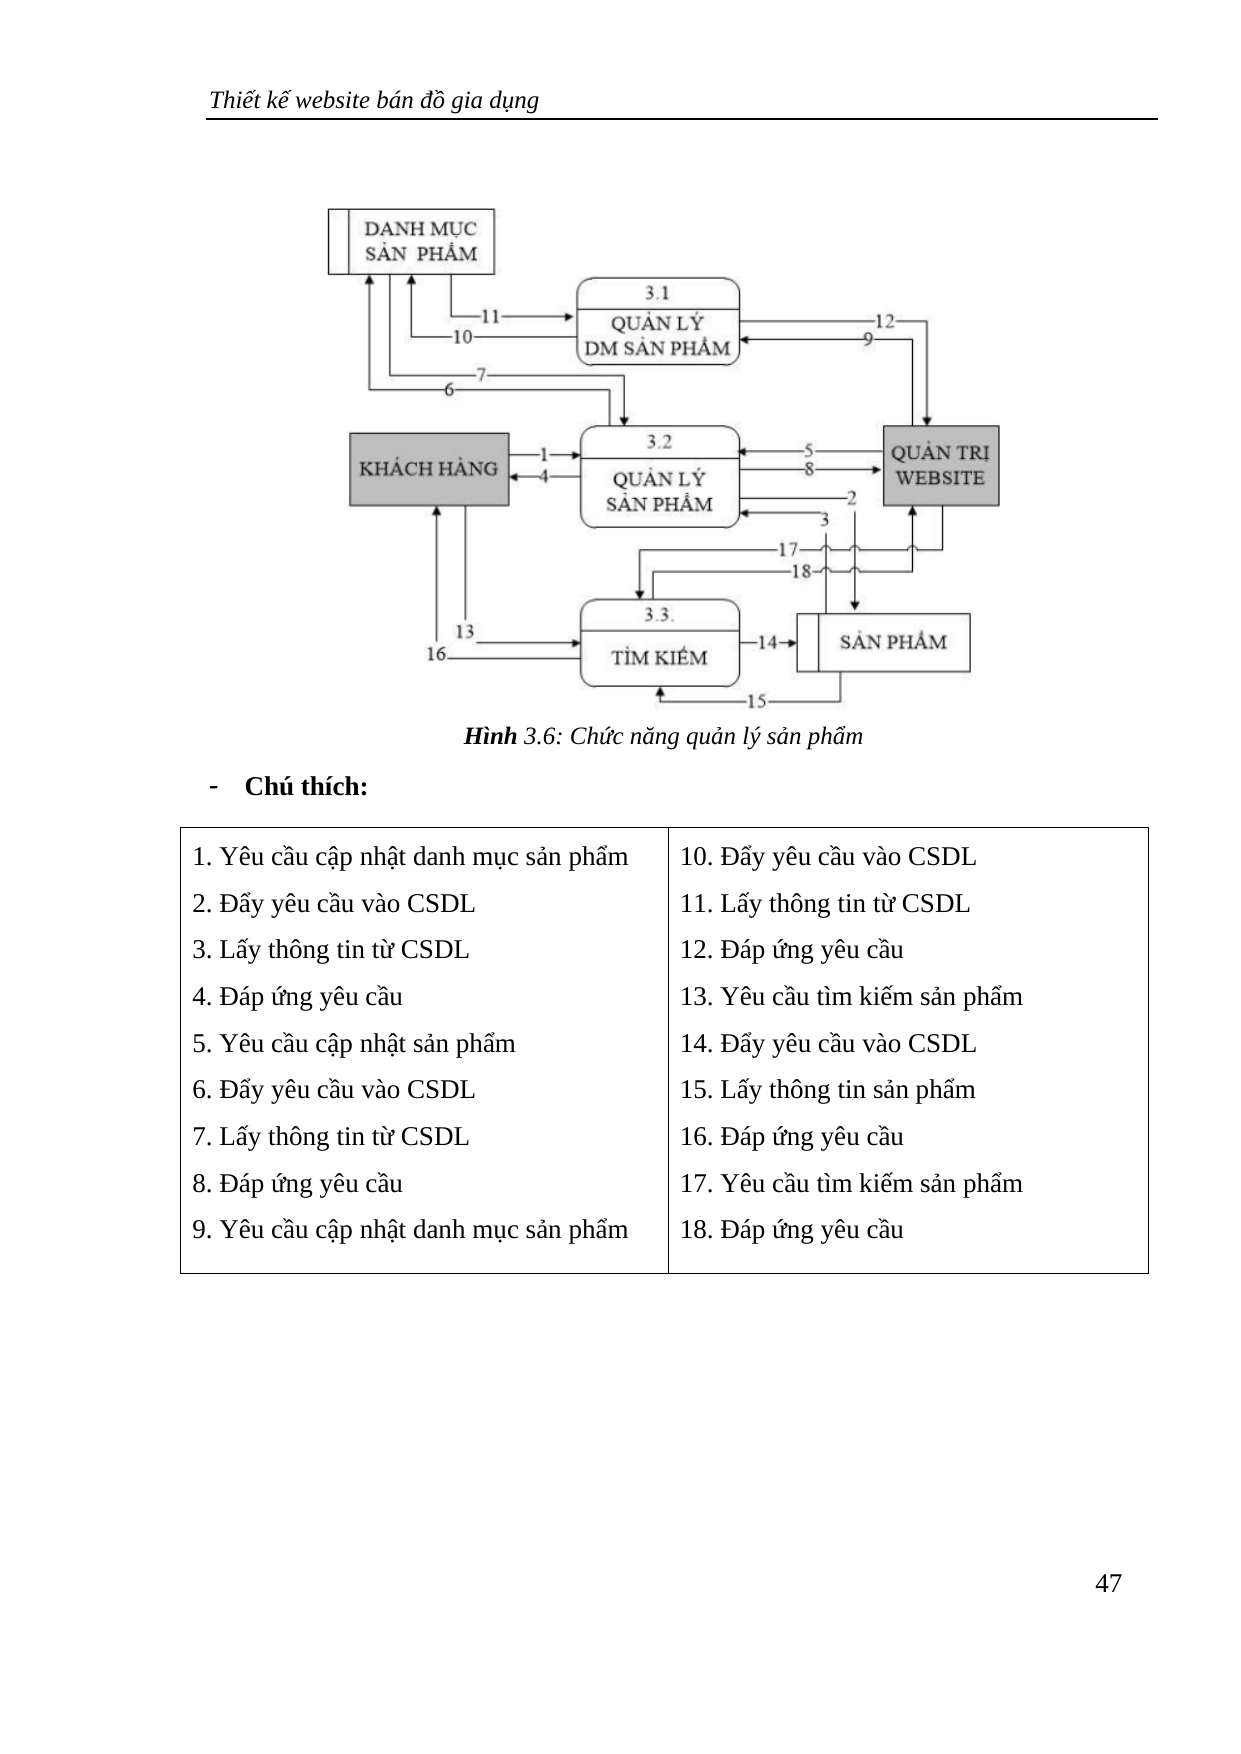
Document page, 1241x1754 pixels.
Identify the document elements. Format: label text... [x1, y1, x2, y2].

table_header 1. Yêu cầu cập nhật danh mục sản phẩm 2. Đẩy yêu cầu vào CSDL 3. Lấy thông tin từ CSDL 4. Đáp ứng yêu cầu 5. Yêu cầu cập nhật sản phẩm 6. Đẩy yêu cầu vào CSDL 7. Lấy thông tin từ CSDL 8. Đáp ứng yêu cầu 9. Yêu cầu cập nhật danh mục sản phẩm [181, 828, 668, 1273]
picture [318, 200, 1010, 717]
table_header 10. Đẩy yêu cầu vào CSDL 11. Lấy thông tin từ CSDL 12. Đáp ứng yêu cầu 13. Yêu cầu tìm kiếm sản phẩm 14. Đẩy yêu cầu vào CSDL 15. Lấy thông tin sản phẩm 16. Đáp ứng yêu cầu 17. Yêu cầu tìm kiếm sản phẩm 18. Đáp ứng yêu cầu [669, 828, 1148, 1273]
text Hình 3.6: Chức năng quản lý sản phẩm [207, 721, 1122, 749]
list Chú thích: [207, 770, 1122, 802]
